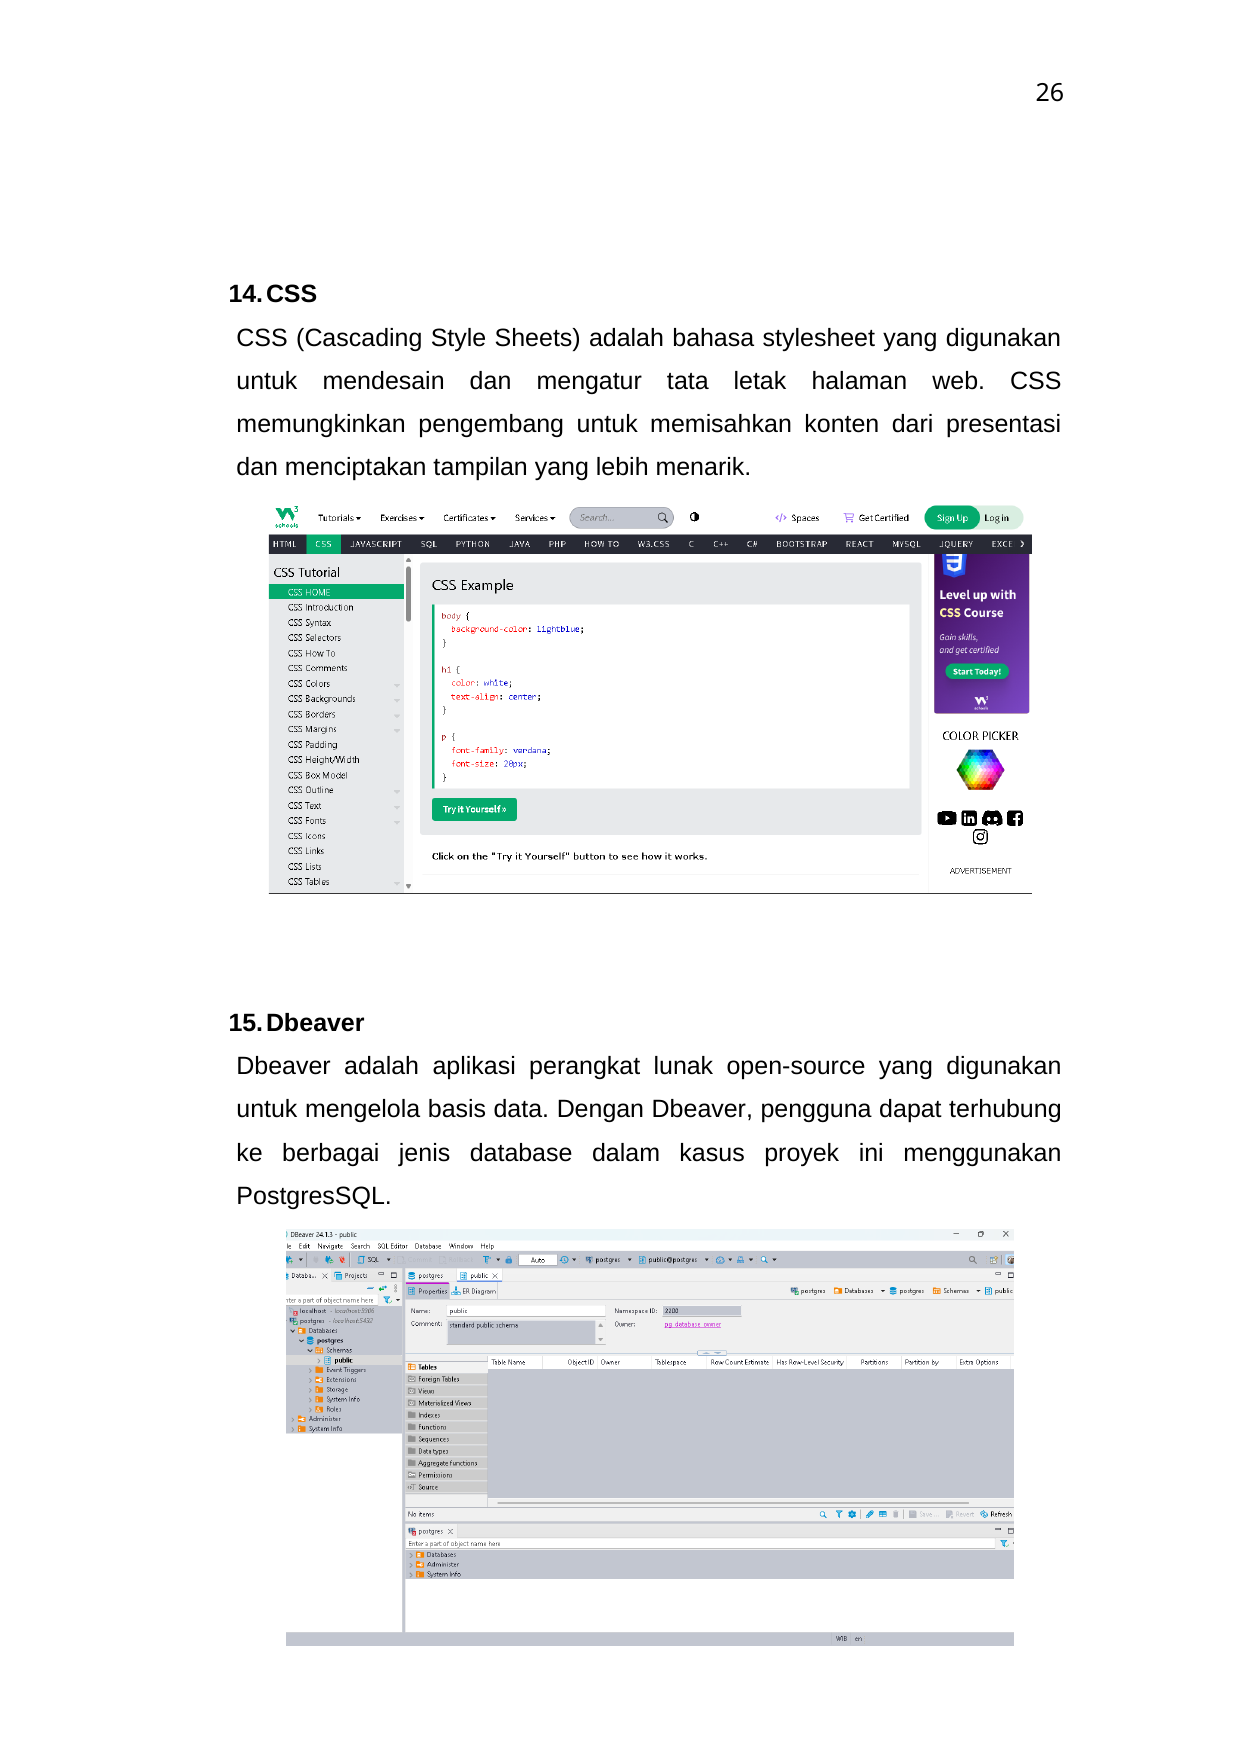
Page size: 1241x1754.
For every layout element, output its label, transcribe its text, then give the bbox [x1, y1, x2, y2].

list Dbeaver [228, 1008, 1063, 1037]
picture [286, 1229, 1014, 1646]
list CSS [228, 279, 1063, 308]
text CSS (Cascading Style Sheets) adalah bahasa stylesheet yang digunakan untuk mendesain dan mengatur tata letak halaman web. CSS memungkinkan pengembang untuk memisahkan konten dari presentasi dan menciptakan tampilan yang lebih menarik. [236, 322, 1063, 481]
picture [268, 504, 1032, 894]
text Dbeaver adalah aplikasi perangkat lunak open-source yang digunakan untuk mengelola basis data. Dengan Dbeaver, pengguna dapat terhubung ke berbagai jenis database dalam kasus proyek ini menggunakan PostgresSQL. [236, 1051, 1063, 1209]
